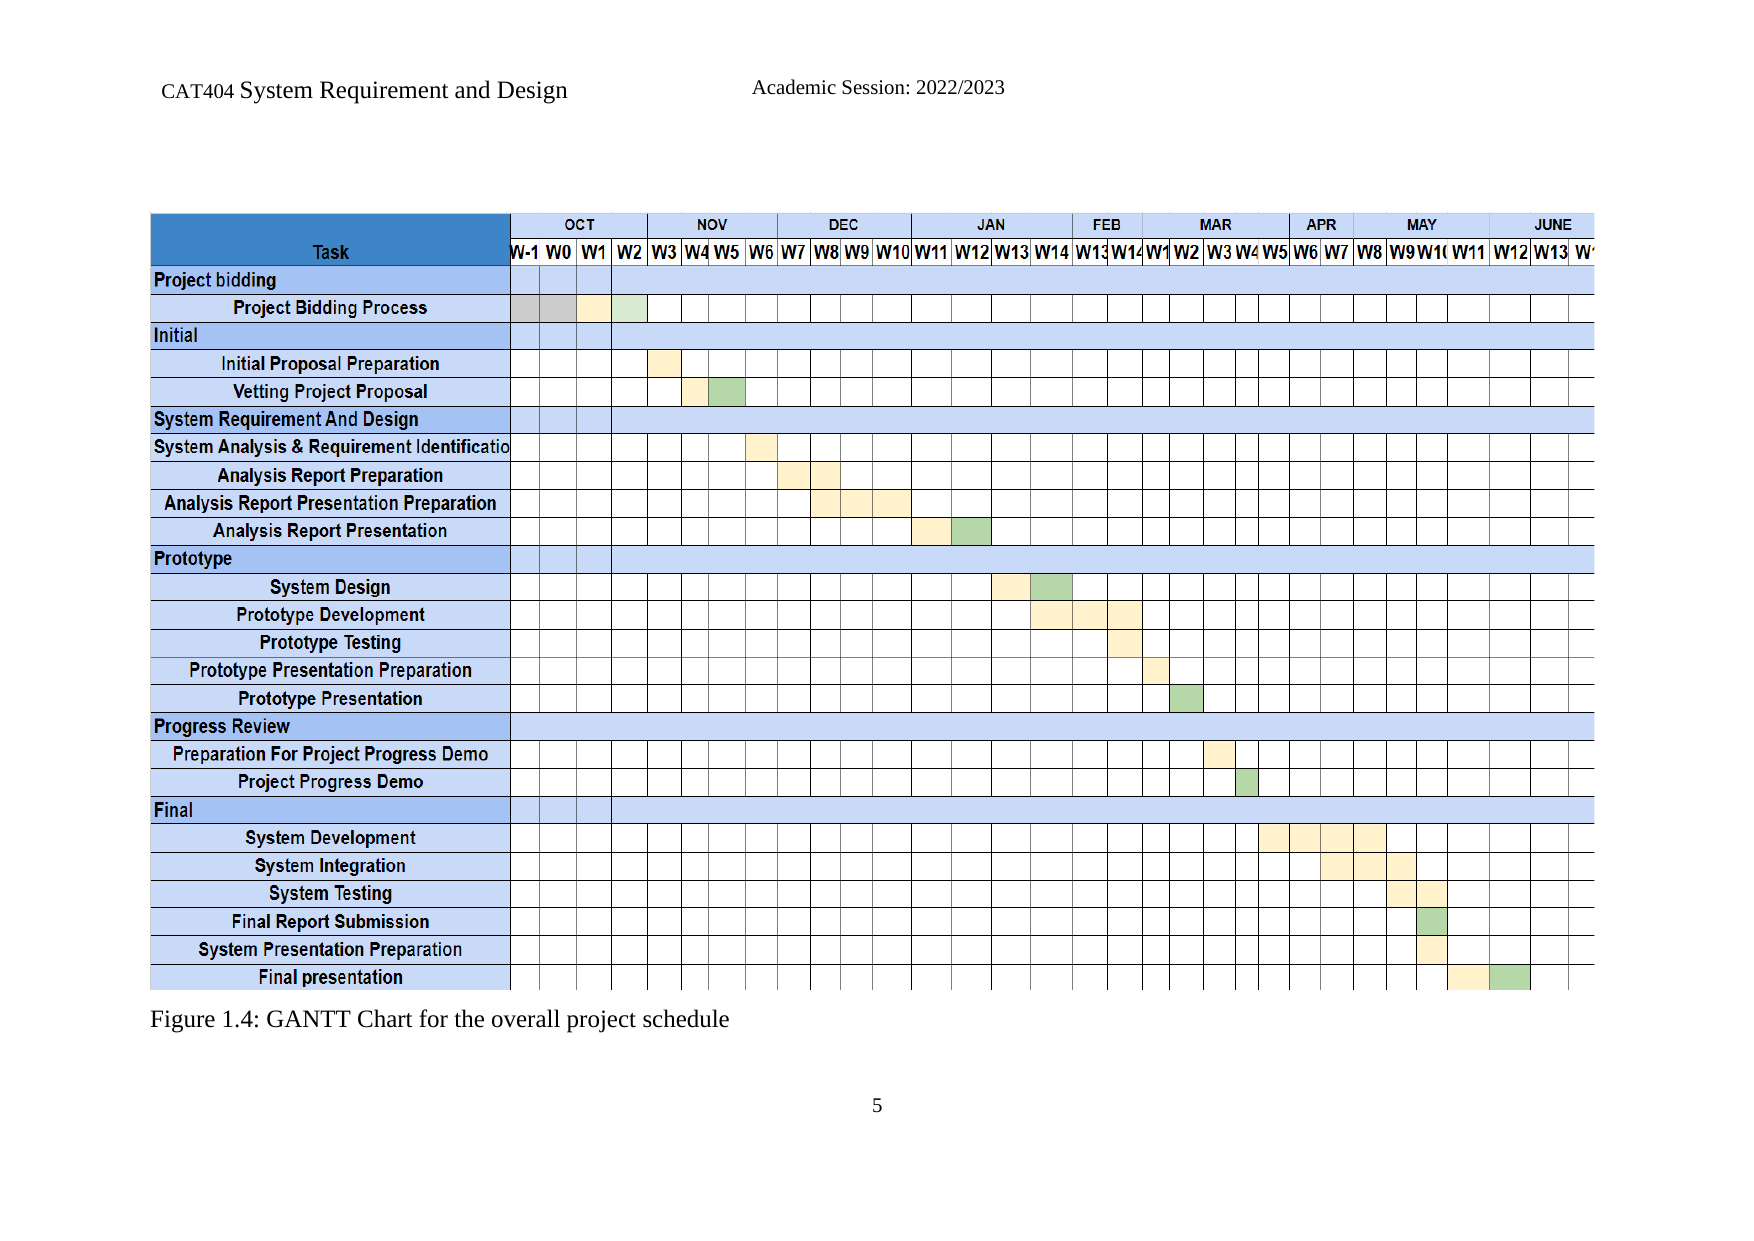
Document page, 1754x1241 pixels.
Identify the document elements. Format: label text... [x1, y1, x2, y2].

picture [150, 212, 1595, 990]
